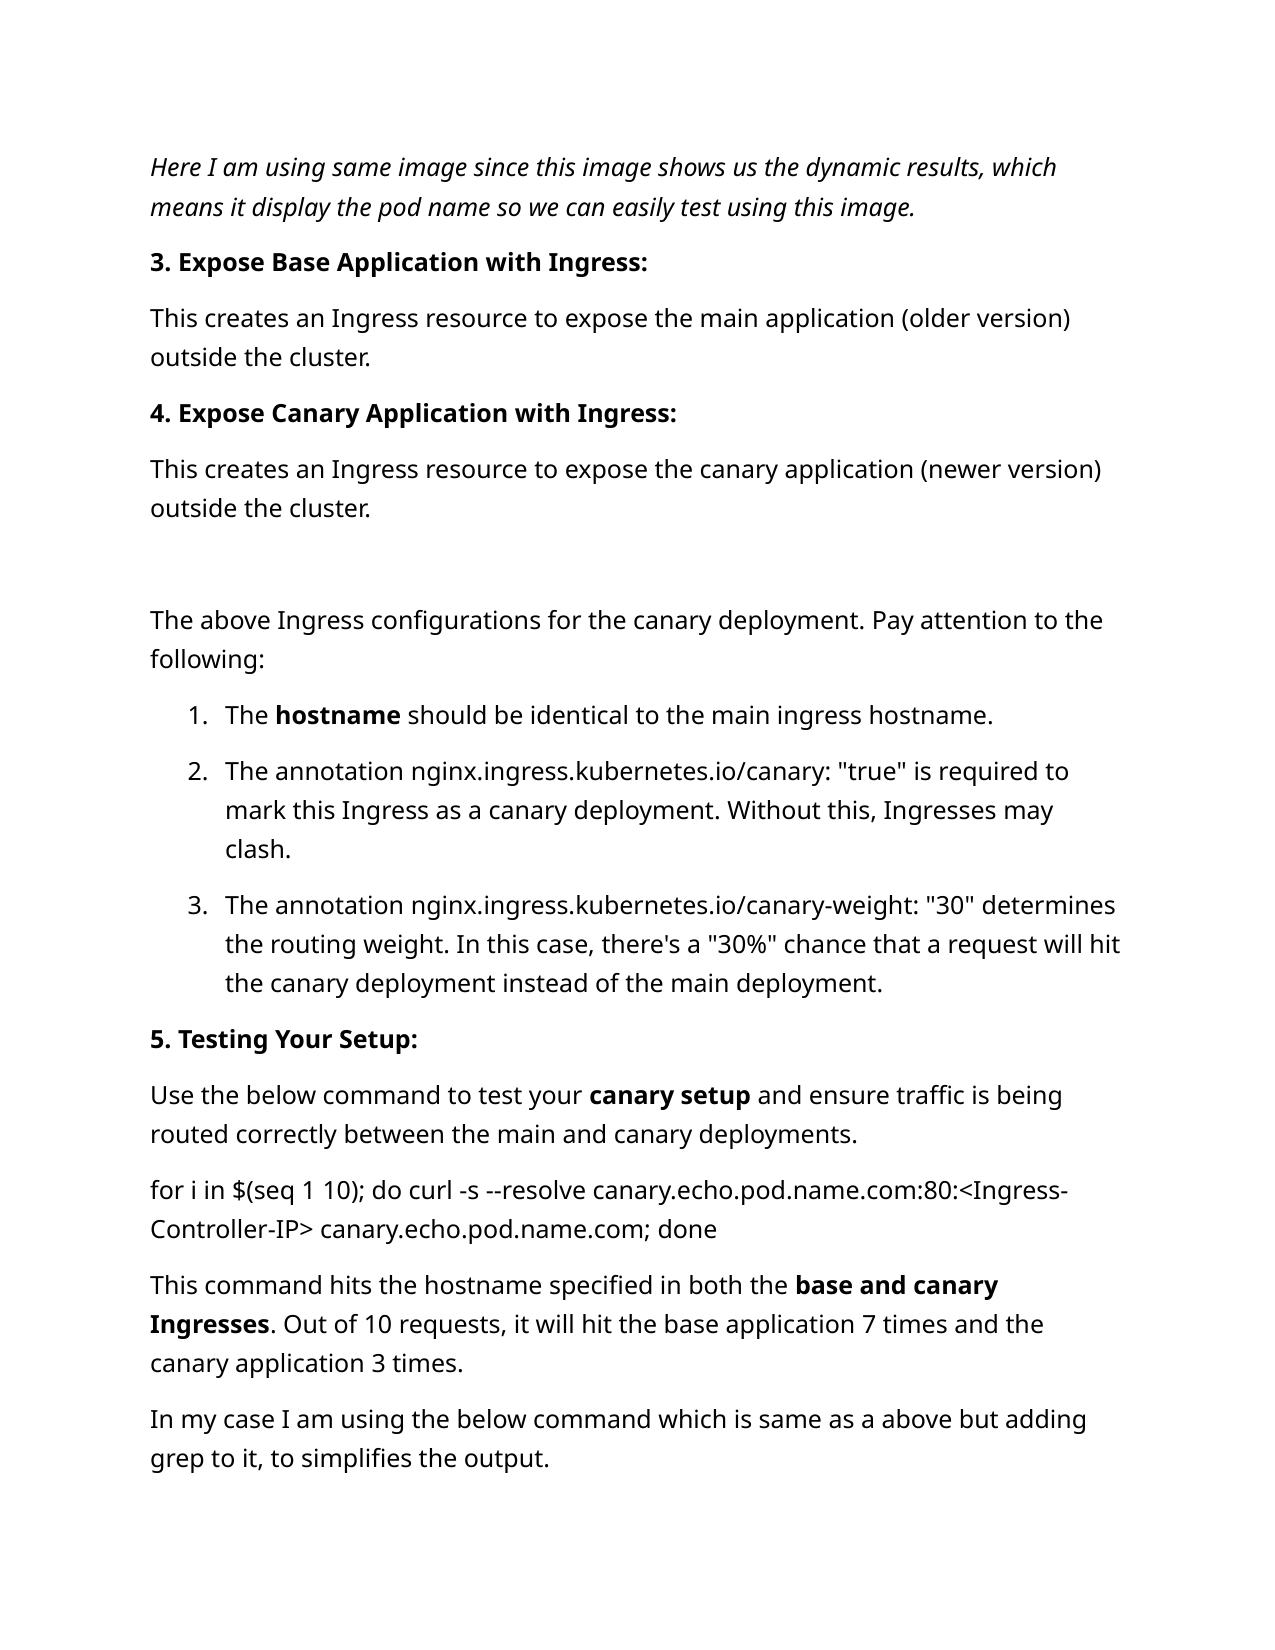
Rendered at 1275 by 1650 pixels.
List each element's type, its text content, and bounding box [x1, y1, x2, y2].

text Use the below command to test your canary setup and ensure traffic is being routed correctly between the main and canary deployments. [150, 1077, 1125, 1151]
text 4. Expose Canary Application with Ingress: [150, 396, 1125, 430]
list The annotation nginx.ingress.kubernetes.io/canary-weight: "30" determines the routing weight. In this case, there's a "30%" chance that a request will hit the canary deployment instead of the main deployment. [187, 887, 1125, 1000]
list The annotation nginx.ingress.kubernetes.io/canary: "true" is required to mark this Ingress as a canary deployment. Without this, Ingresses may clash. [187, 753, 1125, 866]
text In my case I am using the below command which is same as a above but adding grep to it, to simplifies the output. [150, 1402, 1125, 1475]
text for i in $(seq 1 10); do curl -s --resolve canary.echo.pod.name.com:80:<Ingress-Controller-IP> canary.echo.pod.name.com; done [150, 1172, 1125, 1246]
text 5. Testing Your Setup: [150, 1022, 1125, 1056]
list The hostname should be identical to the main ingress hostname. [187, 697, 1125, 732]
text This command hits the hostname specified in both the base and canary Ingresses. Out of 10 requests, it will hit the base application 7 times and the canary application 3 times. [150, 1267, 1125, 1380]
text This creates an Ingress resource to expose the main application (older version) outside the cluster. [150, 301, 1125, 374]
text The above Ingress configurations for the canary deployment. Pay attention to the following: [150, 602, 1125, 676]
text Here I am using same image since this image shows us the dynamic results, which means it display the pod name so we can easily test using this image. [150, 150, 1125, 223]
text This creates an Ingress resource to expose the canary application (newer version) outside the cluster. [150, 452, 1125, 525]
text 3. Expose Base Application with Ingress: [150, 245, 1125, 279]
